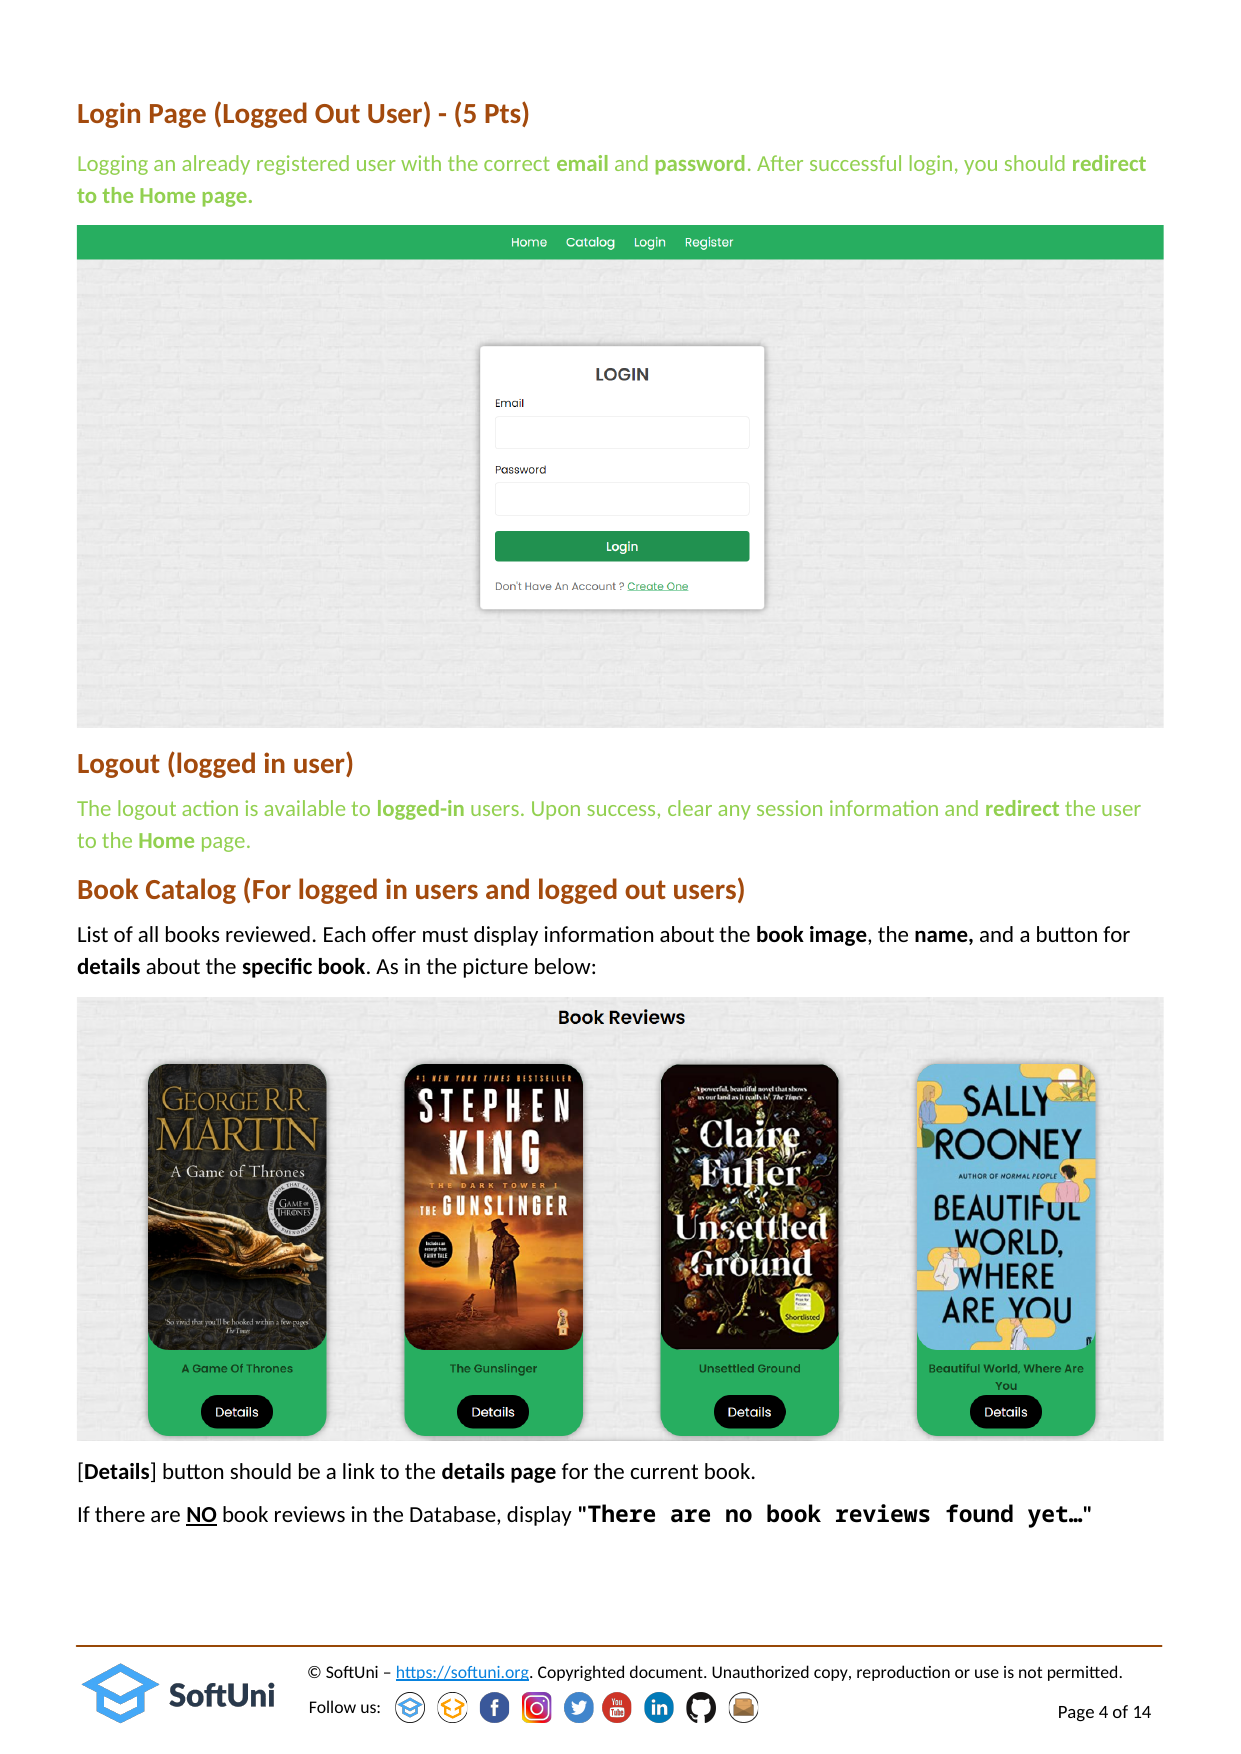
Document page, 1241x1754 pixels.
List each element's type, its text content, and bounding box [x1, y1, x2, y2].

picture [522, 1692, 552, 1723]
subtitle Book Catalog (For logged in users and logged out users) [77, 871, 1163, 906]
picture [479, 1692, 510, 1723]
picture [564, 1692, 594, 1723]
text Login Page (Logged Out User) - (5 Pts) [77, 95, 1163, 131]
picture [76, 225, 1164, 728]
picture [644, 1692, 653, 1701]
text Logging an already registered user with the correct email and password. After successful login, you should redirect to the Home page. [77, 149, 1163, 209]
picture [665, 1714, 674, 1723]
picture [602, 1692, 632, 1723]
picture [437, 1692, 468, 1723]
picture [665, 1692, 674, 1701]
picture [395, 1692, 425, 1723]
picture [644, 1714, 653, 1723]
text [Details] button should be a link to the details page for the current book. [77, 1457, 1163, 1486]
picture [75, 1658, 281, 1729]
picture [658, 1705, 667, 1714]
picture [686, 1692, 716, 1723]
subtitle Logout (logged in user) [77, 745, 1163, 780]
picture [728, 1692, 759, 1723]
text If there are NO book reviews in the Database, display "There are no book reviews found yet…" [77, 1498, 1163, 1529]
picture [76, 997, 1164, 1441]
text List of all books reviewed. Each offer must display information about the book image, the name, and a button for details about the specific book. As in the picture below: [77, 920, 1163, 980]
text The logout action is available to logged-in users. Upon success, clear any session information and redirect the user to the Home page. [77, 794, 1163, 854]
